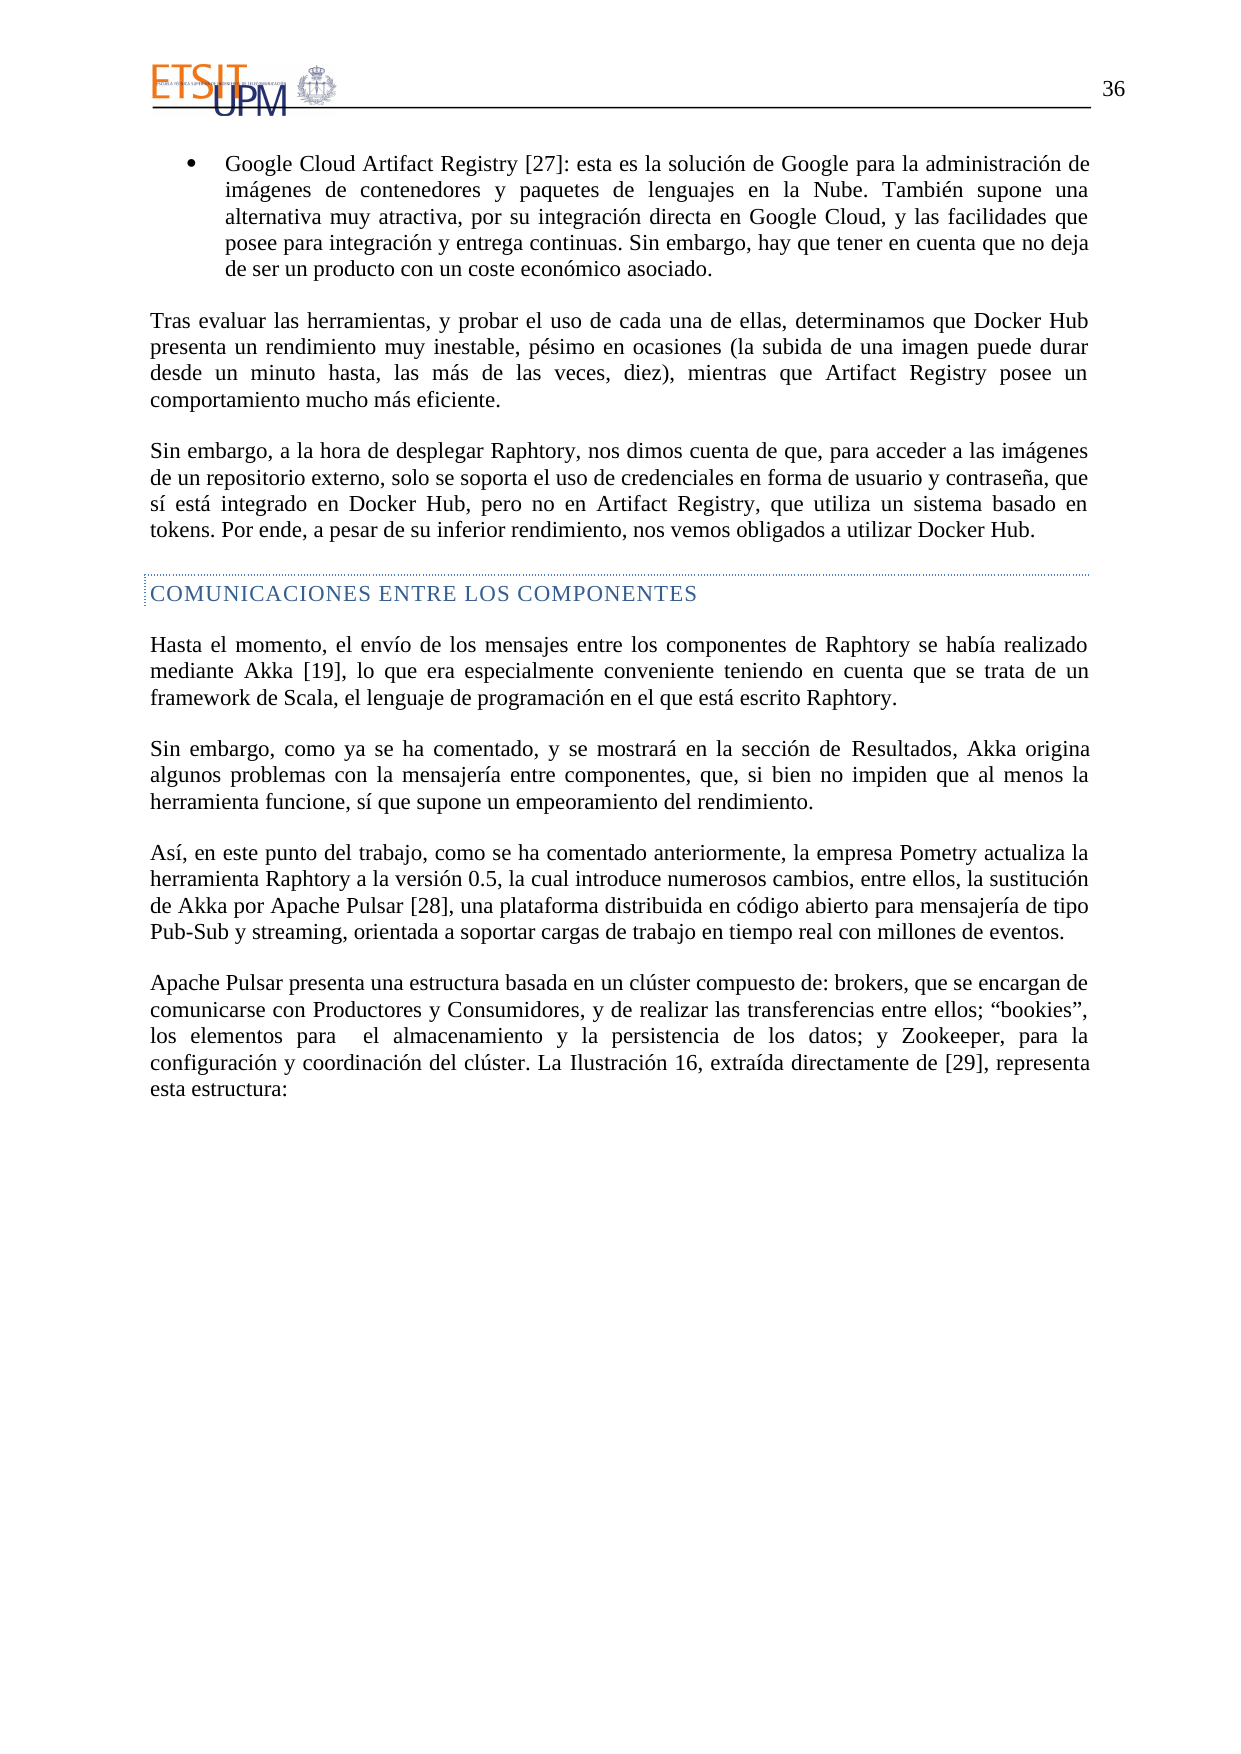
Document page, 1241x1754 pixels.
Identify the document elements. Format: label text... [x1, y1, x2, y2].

text Tras evaluar las herramientas, y probar el uso de cada una de ellas, determinamos que Docker Hub presenta un rendimiento muy inestable, pésimo en ocasiones (la subida de una imagen puede durar desde un minuto hasta, las más de las veces, diez), mientras que Artifact Registry posee un comportamiento mucho más eficiente. [150, 307, 1090, 412]
text Sin embargo, como ya se ha comentado, y se mostrará en la sección de Resultados, Akka origina algunos problemas con la mensajería entre componentes, que, si bien no impiden que al menos la herramienta funcione, sí que supone un empeoramiento del rendimiento. [150, 735, 1090, 814]
subtitle Comunicaciones entre los componentes [144, 574, 1090, 606]
text Hasta el momento, el envío de los mensajes entre los componentes de Raphtory se había realizado mediante Akka , lo que era especialmente conveniente teniendo en cuenta que se trata de un framework de Scala, el lenguaje de programación en el que está escrito Raphtory. [150, 631, 1090, 710]
picture [151, 63, 338, 117]
text Sin embargo, a la hora de desplegar Raphtory, nos dimos cuenta de que, para acceder a las imágenes de un repositorio externo, solo se soporta el uso de credenciales en forma de usuario y contraseña, que sí está integrado en Docker Hub, pero no en Artifact Registry, que utiliza un sistema basado en tokens. Por ende, a pesar de su inferior rendimiento, nos vemos obligados a utilizar Docker Hub. [150, 437, 1090, 543]
text Apache Pulsar presenta una estructura basada en un clúster compuesto de: brokers, que se encargan de comunicarse con Productores y Consumidores, y de realizar las transferencias entre ellos; “bookies”, los elementos para el almacenamiento y la persistencia de los datos; y Zookeeper, para la configuración y coordinación del clúster. La Ilustración 15, extraída directamente de , representa esta estructura: [150, 969, 1090, 1101]
text Así, en este punto del trabajo, como se ha comentado anteriormente, la empresa Pometry actualiza la herramienta Raphtory a la versión 0.5, la cual introduce numerosos cambios, entre ellos, la sustitución de Akka por Apache Pulsar , una plataforma distribuida en código abierto para mensajería de tipo Pub-Sub y streaming, orientada a soportar cargas de trabajo en tiempo real con millones de eventos. [150, 839, 1090, 944]
list Google Cloud Artifact Registry : esta es la solución de Google para la administración de imágenes de contenedores y paquetes de lenguajes en la Nube. También supone una alternativa muy atractiva, por su integración directa en Google Cloud, y las facilidades que posee para integración y entrega continuas. Sin embargo, hay que tener en cuenta que no deja de ser un producto con un coste económico asociado. [187, 150, 1090, 282]
